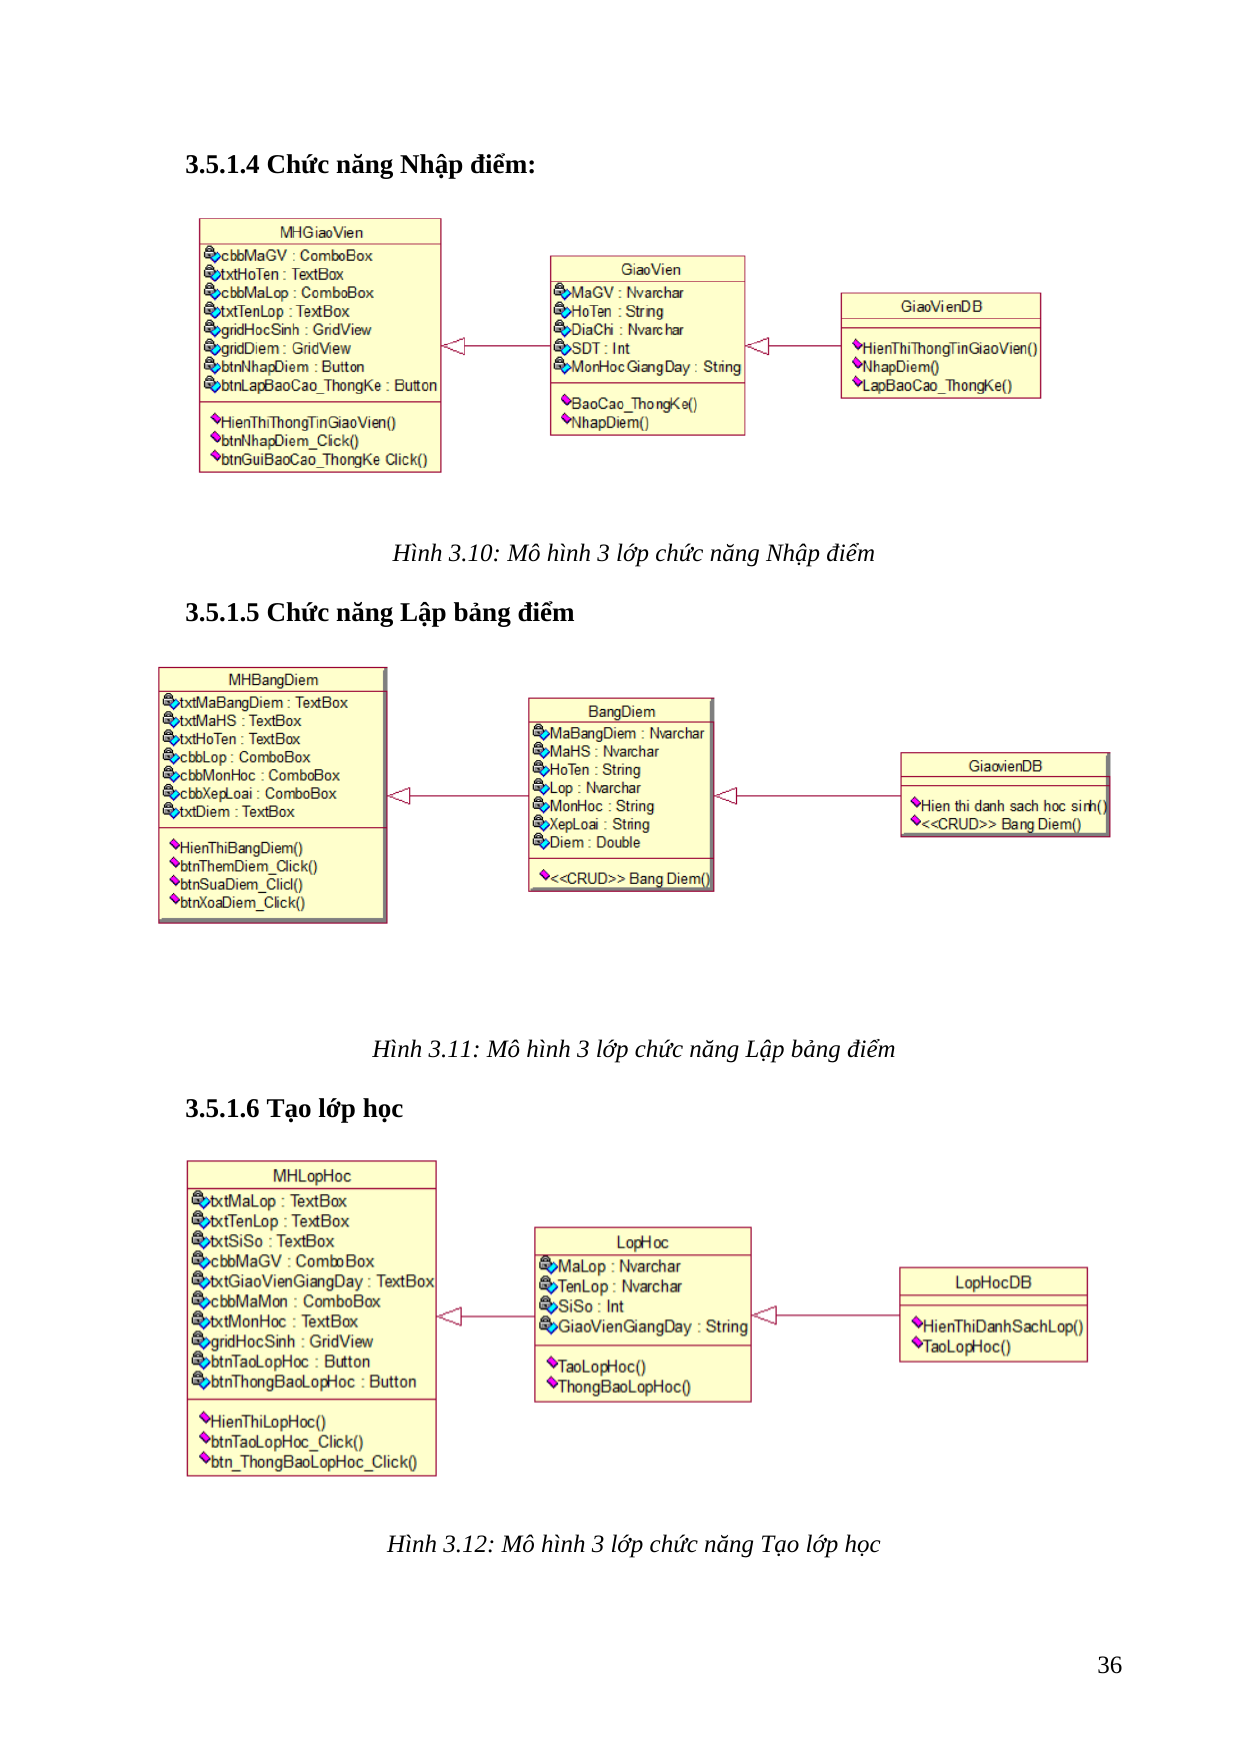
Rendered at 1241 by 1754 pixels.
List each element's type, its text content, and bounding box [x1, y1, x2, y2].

picture [147, 642, 1123, 1026]
text Hình 3.11: Mô hình 3 lớp chức năng Lập bảng điểm [148, 1034, 1122, 1063]
subtitle 3.5.1.4 Chức năng Nhập điểm: [148, 148, 1122, 179]
subtitle 3.5.1.5 Chức năng Lập bảng điểm [148, 596, 1122, 627]
subtitle 3.5.1.6 Tạo lớp học [148, 1092, 1122, 1123]
text Hình 3.12: Mô hình 3 lớp chức năng Tạo lớp học [148, 1529, 1122, 1558]
text Hình 3.10: Mô hình 3 lớp chức năng Nhập điểm [148, 538, 1122, 567]
picture [147, 194, 1123, 530]
picture [147, 1138, 1123, 1521]
